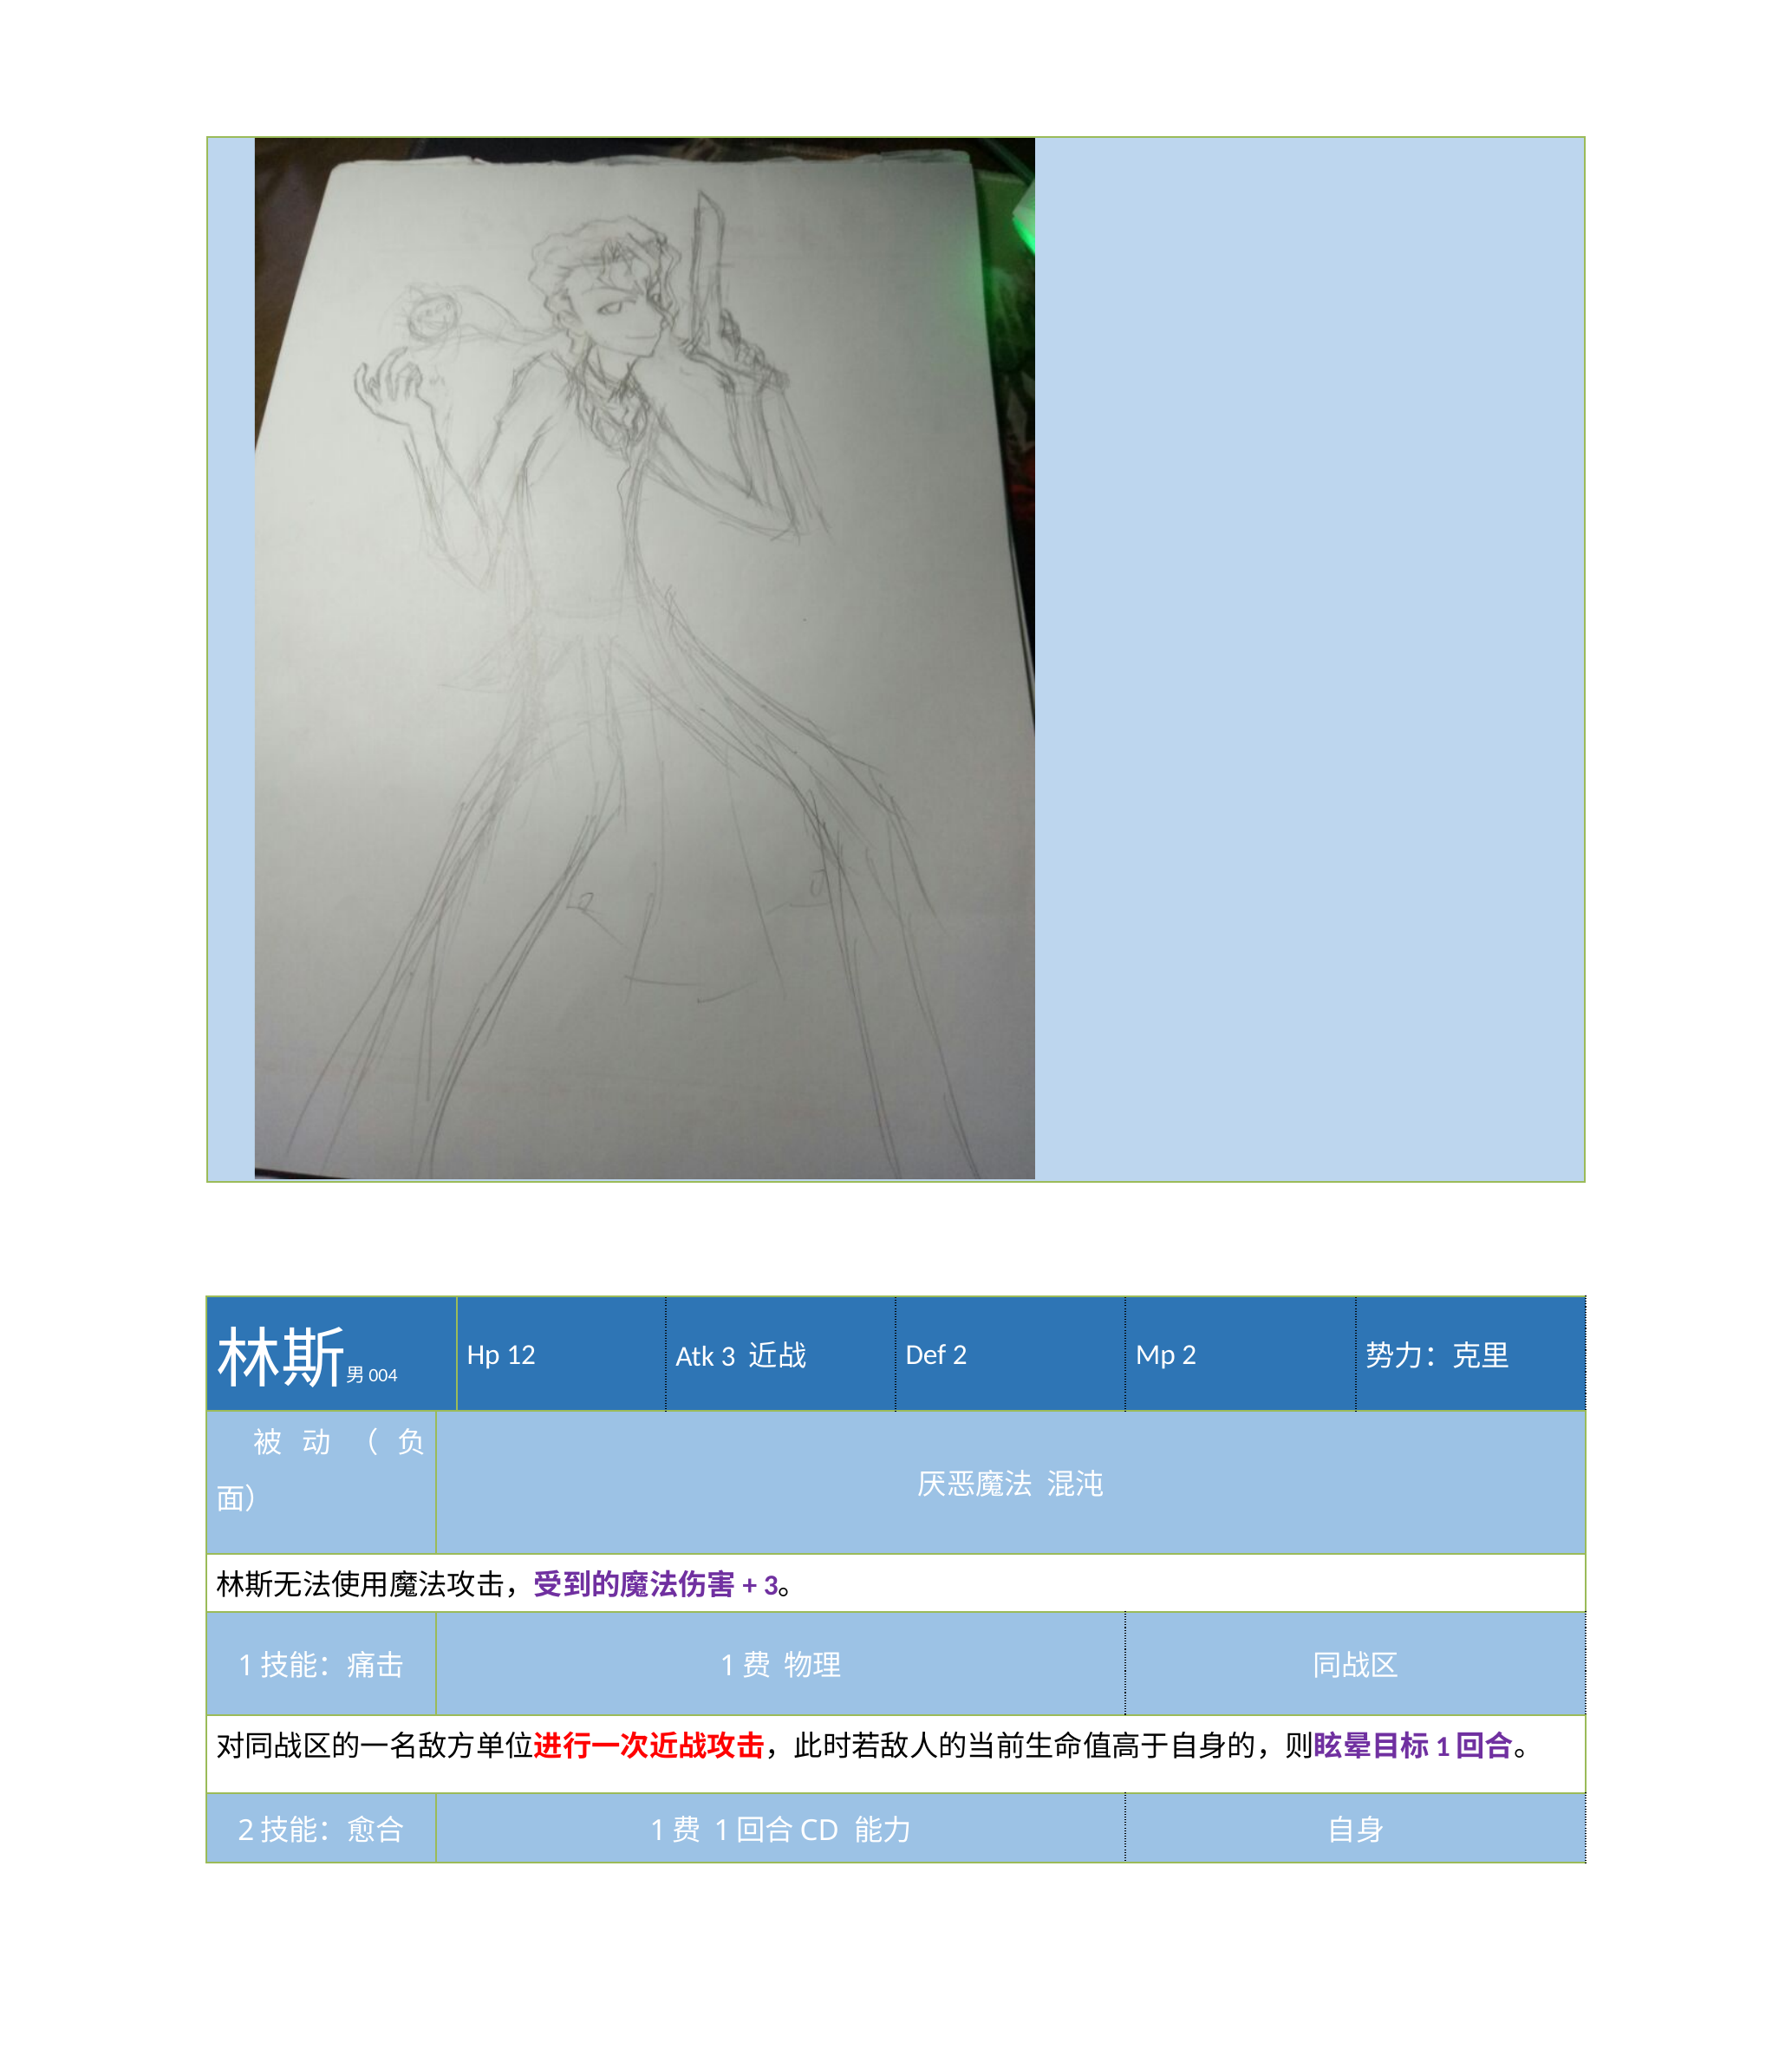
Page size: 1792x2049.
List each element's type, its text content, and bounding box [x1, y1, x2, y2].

table_header Mp 2 [1125, 1297, 1356, 1410]
table_cell 同战区 [1125, 1613, 1586, 1714]
table_cell 被动（负面） [207, 1412, 435, 1553]
table_header Atk 3 近战 [666, 1297, 896, 1410]
table_cell 林斯无法使用魔法攻击，受到的魔法伤害 + 3。 [207, 1555, 1585, 1611]
picture [254, 138, 1035, 1179]
table_cell 对同战区的一名敌方单位进行一次近战攻击，此时若敌人的当前生命值高于自身的，则眩晕目标1回合。 [207, 1716, 1585, 1792]
table_header 林斯男004 [207, 1297, 456, 1410]
table_cell 自身 [1125, 1794, 1586, 1862]
table_cell [208, 138, 1584, 1181]
table_header Def 2 [896, 1297, 1125, 1410]
table_cell 2技能：愈合 [207, 1794, 435, 1862]
table_header Hp 12 [458, 1297, 666, 1410]
table_cell 厌恶魔法 混沌 [437, 1412, 1585, 1553]
table_cell 1费 物理 [437, 1613, 1125, 1714]
table_cell 1费 1回合CD 能力 [437, 1794, 1125, 1862]
table_header 势力：克里 [1356, 1297, 1586, 1410]
table_cell 1技能：痛击 [207, 1613, 435, 1714]
